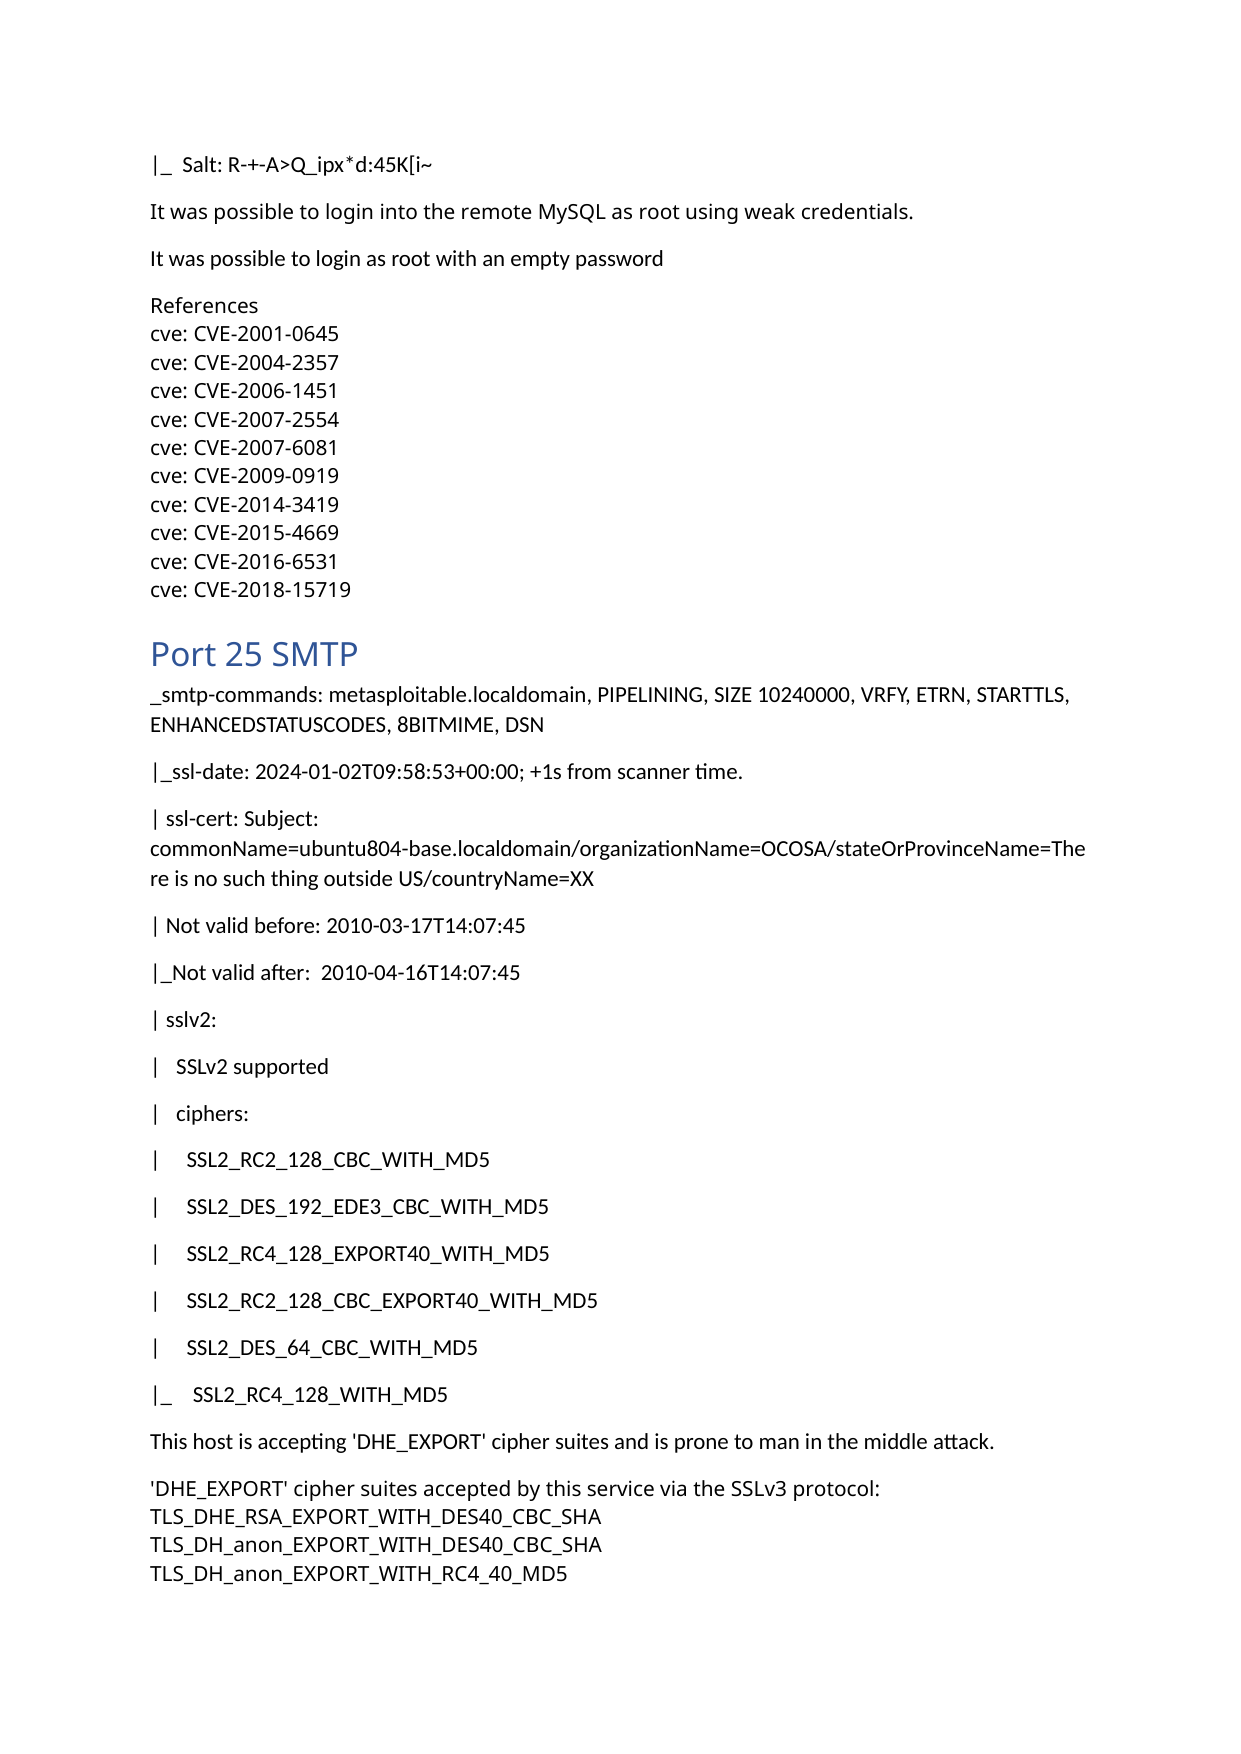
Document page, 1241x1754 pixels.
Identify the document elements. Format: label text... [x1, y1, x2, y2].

text cve: CVE-2007-6081 [150, 433, 1090, 462]
text 'DHE_EXPORT' cipher suites accepted by this service via the SSLv3 protocol: [150, 1474, 1090, 1502]
text cve: CVE-2016-6531 [150, 547, 1090, 575]
text cve: CVE-2014-3419 [150, 490, 1090, 518]
text cve: CVE-2009-0919 [150, 462, 1090, 490]
text |_Not valid after: 2010-04-16T14:07:45 [150, 958, 1090, 986]
subtitle Port 25 SMTP [150, 631, 1090, 676]
text This host is accepting 'DHE_EXPORT' cipher suites and is prone to man in the middle attack. [150, 1427, 1090, 1455]
text | SSL2_DES_192_EDE3_CBC_WITH_MD5 [150, 1192, 1090, 1221]
text References [150, 291, 1090, 319]
text |_ssl-date: 2024-01-02T09:58:53+00:00; +1s from scanner time. [150, 757, 1090, 785]
text cve: CVE-2001-0645 [150, 319, 1090, 348]
text | ssl-cert: Subject: commonName=ubuntu804-base.localdomain/organizationName=OCOSA/stateOrProvinceName=There is no such thing outside US/countryName=XX [150, 804, 1090, 892]
text cve: CVE-2004-2357 [150, 348, 1090, 376]
text | SSL2_RC4_128_EXPORT40_WITH_MD5 [150, 1239, 1090, 1267]
text | ciphers: [150, 1099, 1090, 1127]
text |_ SSL2_RC4_128_WITH_MD5 [150, 1380, 1090, 1408]
text | SSL2_RC2_128_CBC_EXPORT40_WITH_MD5 [150, 1286, 1090, 1314]
text | Not valid before: 2010-03-17T14:07:45 [150, 911, 1090, 939]
text | sslv2: [150, 1005, 1090, 1033]
text It was possible to login as root with an empty password [150, 244, 1090, 272]
text |_ Salt: R-+-A>Q_ipx*d:45K[i~ [150, 150, 1090, 178]
text cve: CVE-2006-1451 [150, 376, 1090, 405]
text cve: CVE-2018-15719 [150, 575, 1090, 604]
text | SSL2_RC2_128_CBC_WITH_MD5 [150, 1146, 1090, 1174]
text TLS_DH_anon_EXPORT_WITH_DES40_CBC_SHA [150, 1531, 1090, 1559]
text | SSL2_DES_64_CBC_WITH_MD5 [150, 1333, 1090, 1361]
text _smtp-commands: metasploitable.localdomain, PIPELINING, SIZE 10240000, VRFY, ETRN, STARTTLS, ENHANCEDSTATUSCODES, 8BITMIME, DSN [150, 680, 1090, 738]
text cve: CVE-2015-4669 [150, 518, 1090, 547]
text TLS_DH_anon_EXPORT_WITH_RC4_40_MD5 [150, 1559, 1090, 1587]
text | SSLv2 supported [150, 1052, 1090, 1080]
text cve: CVE-2007-2554 [150, 405, 1090, 433]
text TLS_DHE_RSA_EXPORT_WITH_DES40_CBC_SHA [150, 1502, 1090, 1531]
text It was possible to login into the remote MySQL as root using weak credentials. [150, 197, 1090, 225]
